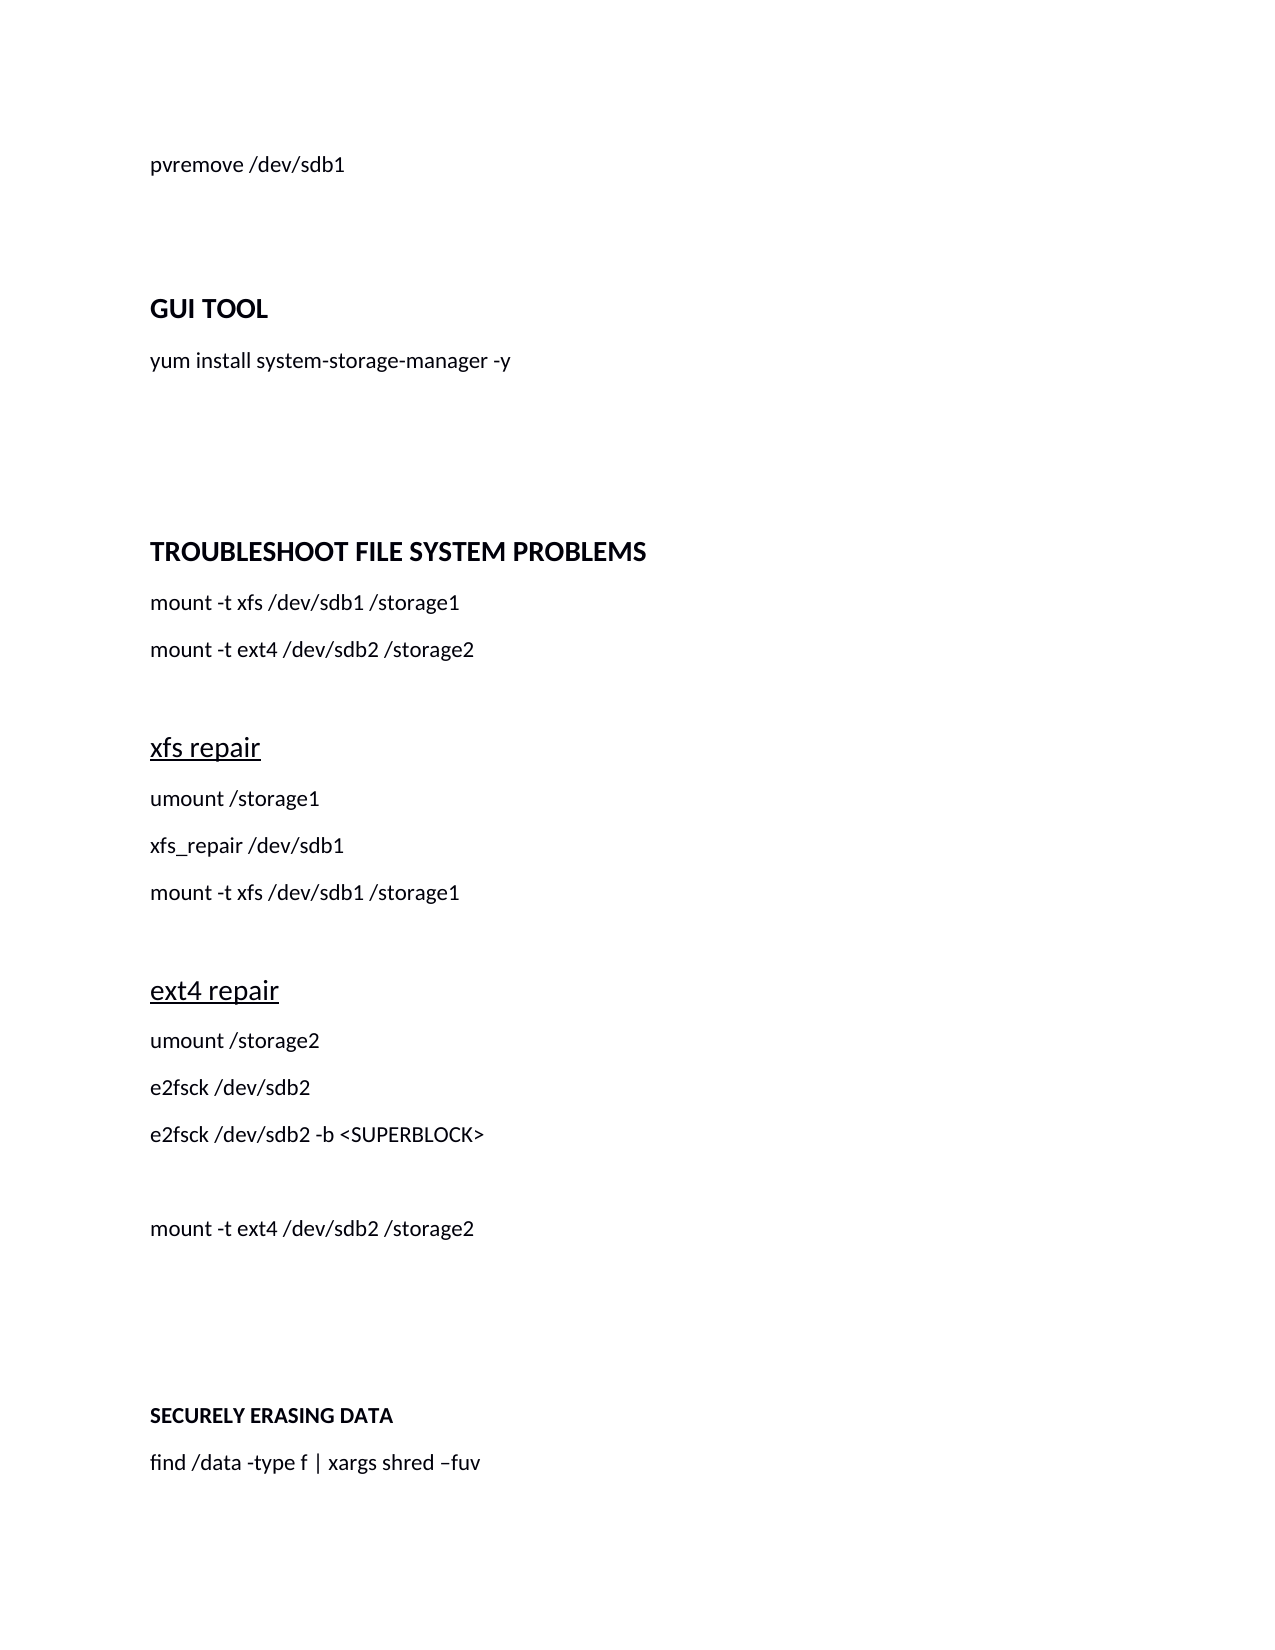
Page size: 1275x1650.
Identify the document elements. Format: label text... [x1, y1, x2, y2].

text ext4 repair [150, 972, 1125, 1007]
text xfs_repair /dev/sdb1 [150, 831, 1125, 859]
text find /data -type f | xargs shred –fuv [150, 1448, 1125, 1477]
text mount -t ext4 /dev/sdb2 /storage2 [150, 1214, 1125, 1242]
text SECURELY ERASING DATA [150, 1402, 1125, 1430]
text umount /storage2 [150, 1027, 1125, 1055]
text e2fsck /dev/sdb2 -b <SUPERBLOCK> [150, 1120, 1125, 1148]
text xfs repair [150, 729, 1125, 764]
text umount /storage1 [150, 784, 1125, 812]
text mount -t ext4 /dev/sdb2 /storage2 [150, 635, 1125, 663]
text TROUBLESHOOT FILE SYSTEM PROBLEMS [150, 533, 1125, 569]
text pvremove /dev/sdb1 [150, 150, 1125, 178]
text e2fsck /dev/sdb2 [150, 1073, 1125, 1102]
text GUI TOOL [150, 291, 1125, 326]
text mount -t xfs /dev/sdb1 /storage1 [150, 878, 1125, 906]
text yum install system-storage-manager -y [150, 346, 1125, 374]
text mount -t xfs /dev/sdb1 /storage1 [150, 588, 1125, 616]
